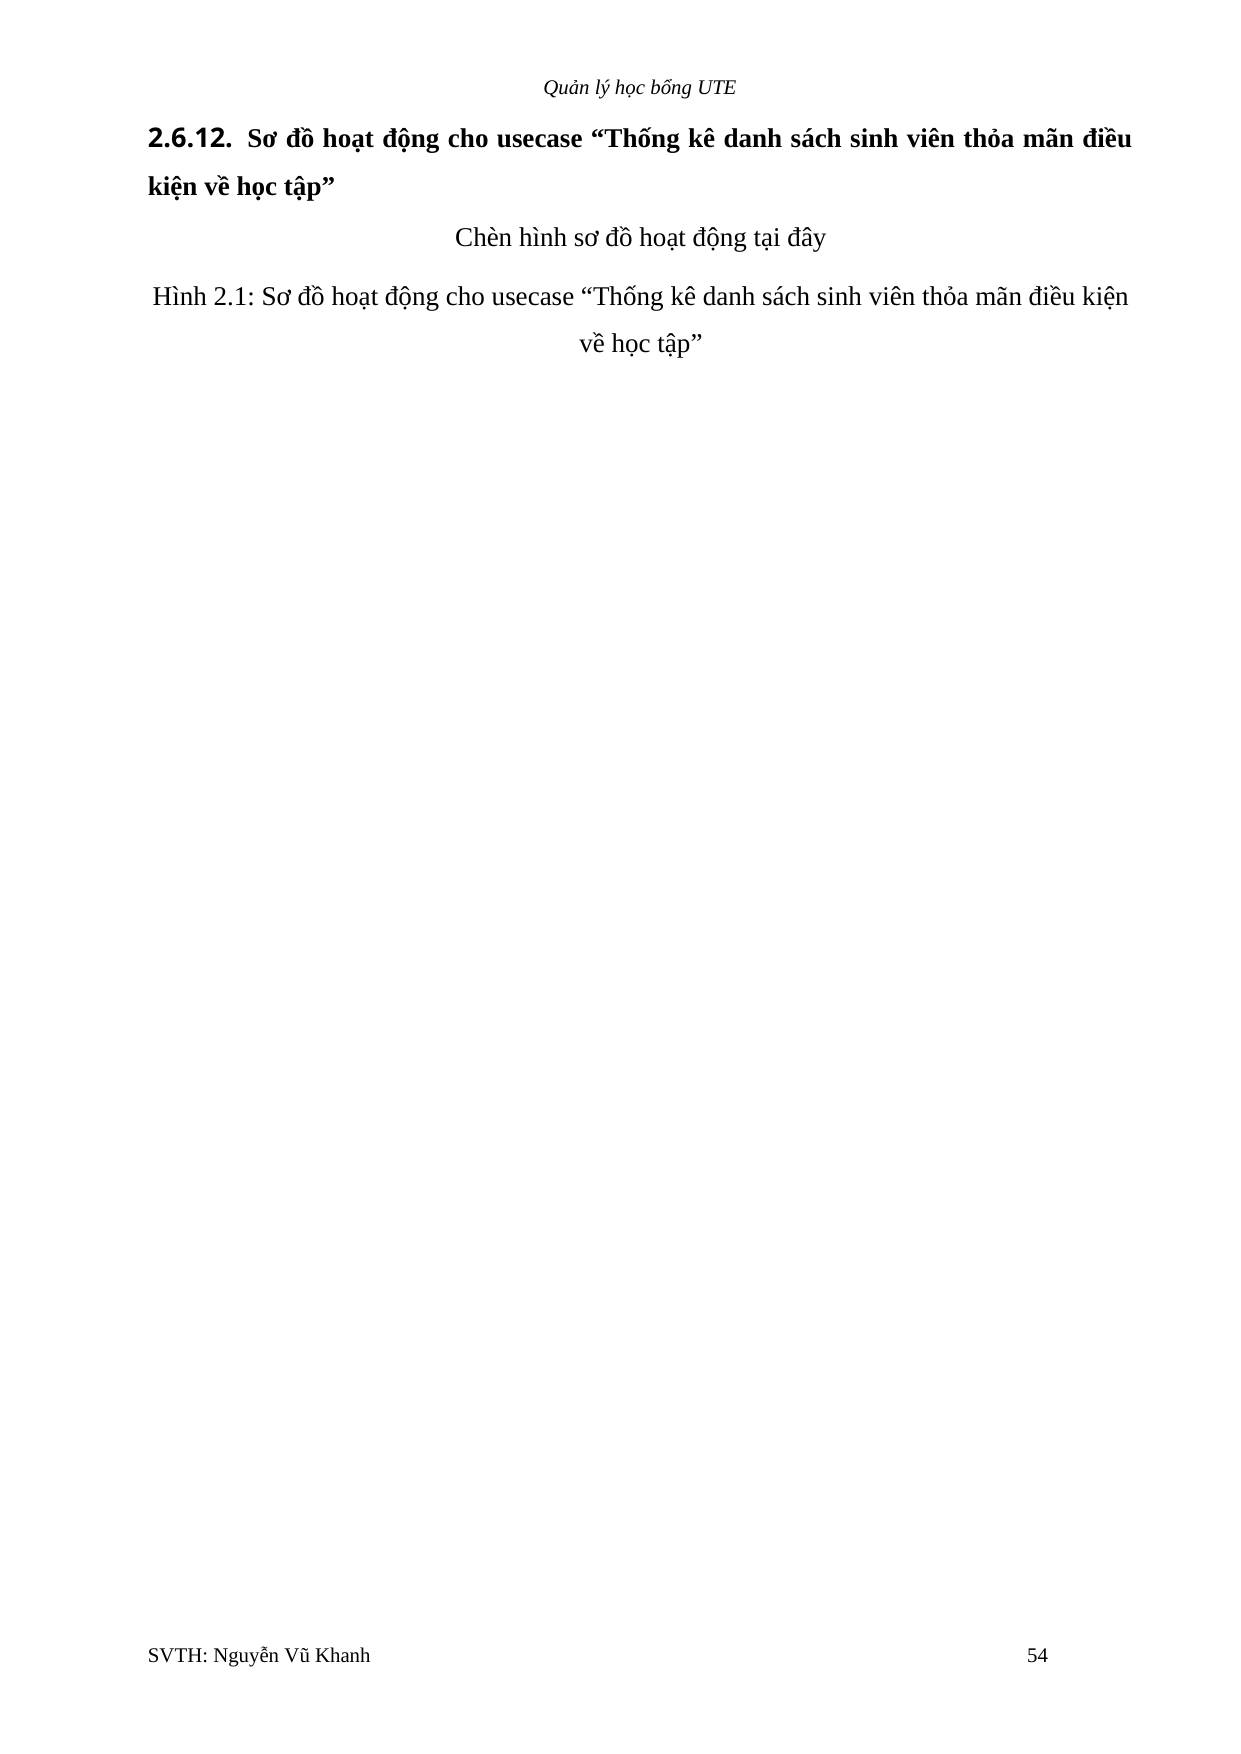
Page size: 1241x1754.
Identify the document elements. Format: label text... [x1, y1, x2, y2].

subtitle Sơ đồ hoạt động cho usecase “Thống kê danh sách sinh viên thỏa mãn điều kiện về học tập” [148, 118, 1134, 202]
text Chèn hình sơ đồ hoạt động tại đây [148, 221, 1134, 252]
subtitle Sơ đồ hoạt động cho usecase “Thống kê danh sách sinh viên thỏa mãn điều kiện về học tập” [148, 281, 1134, 358]
